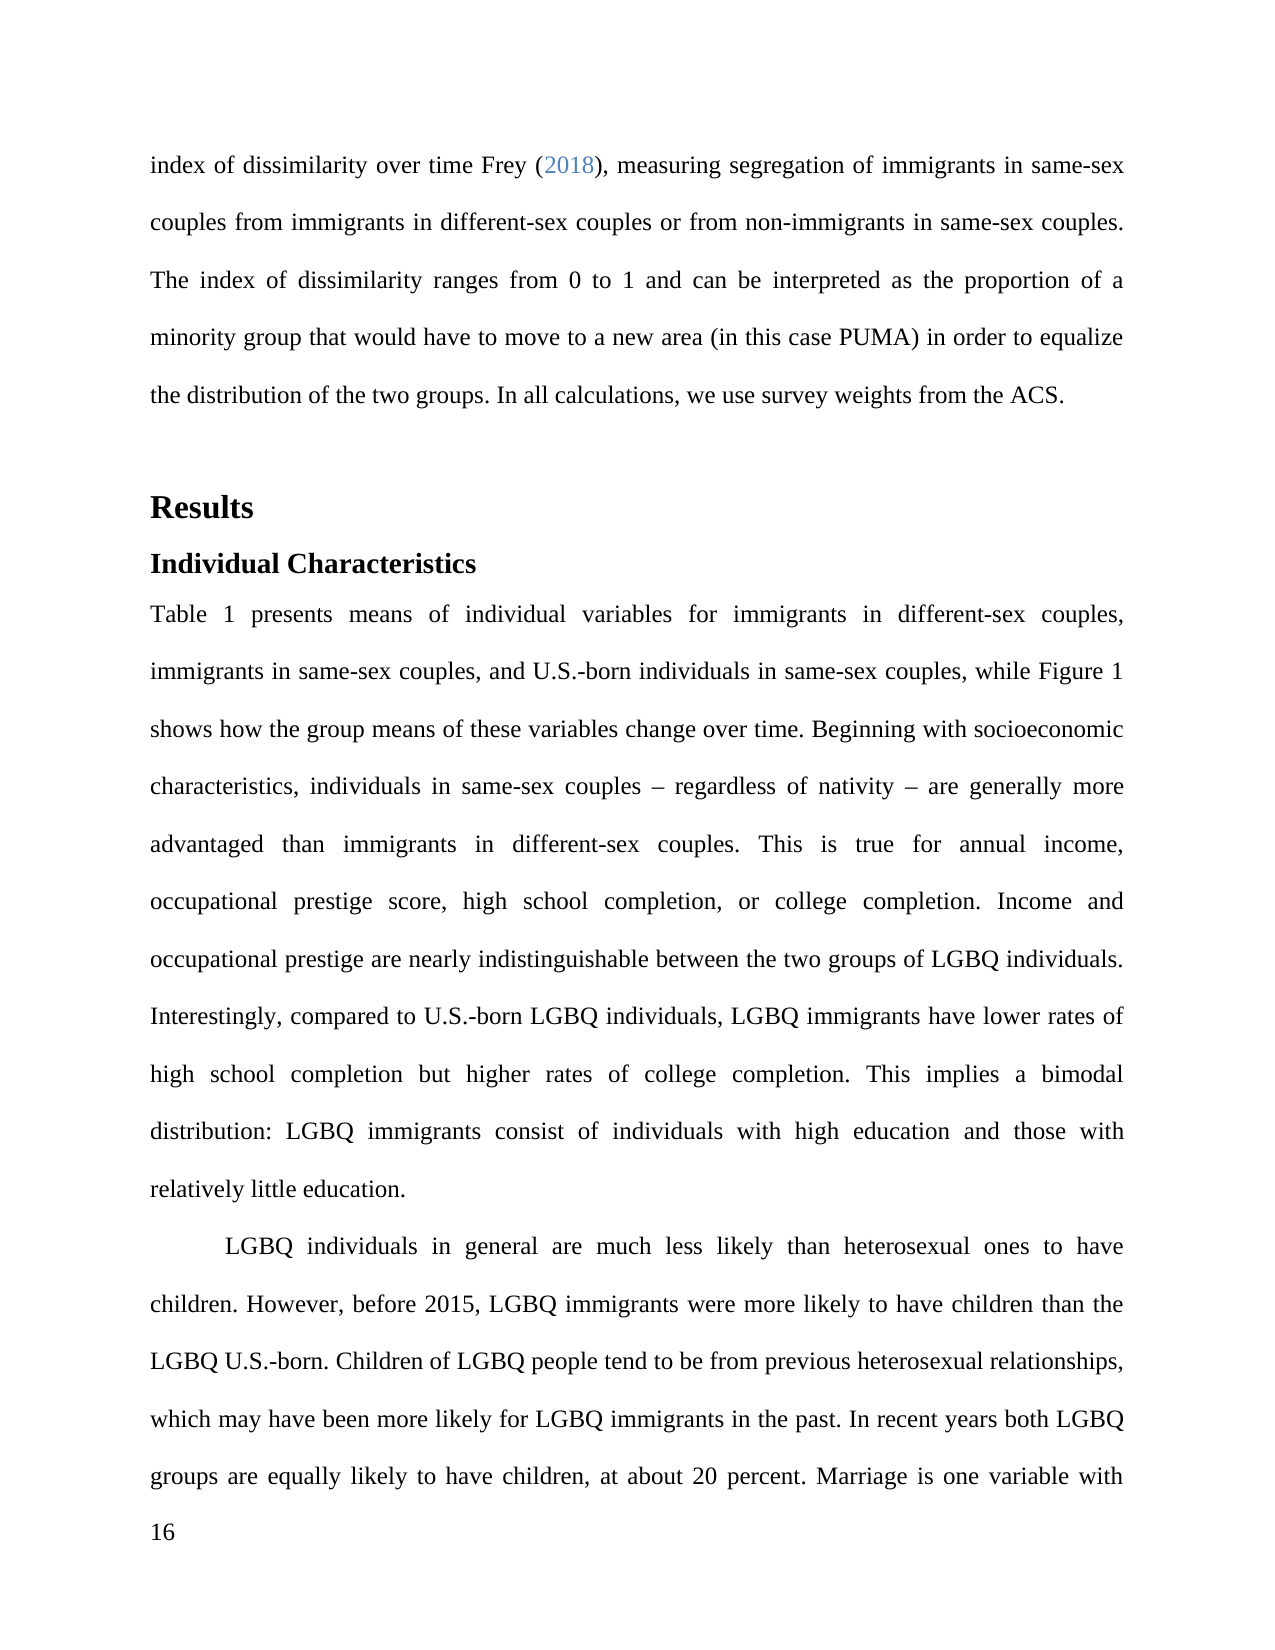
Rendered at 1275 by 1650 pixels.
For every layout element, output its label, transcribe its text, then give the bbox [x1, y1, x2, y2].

subtitle Results [150, 487, 1125, 526]
subtitle Individual Characteristics [150, 547, 1125, 580]
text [150, 1231, 1125, 1490]
text Table 1 presents means of individual variables for immigrants in different-sex couples, immigrants in same-sex couples, and U.S.-born individuals in same-sex couples, while Figure 1 shows how the group means of these variables change over time. Beginning with socioeconomic characteristics, individuals in same-sex couples – regardless of nativity – are generally more advantaged than immigrants in different-sex couples. This is true for annual income, occupational prestige score, high school completion, or college completion. Income and occupational prestige are nearly indistinguishable between the two groups of LGBQ individuals. Interestingly, compared to U.S.-born LGBQ individuals, LGBQ immigrants have lower rates of high school completion but higher rates of college completion. This implies a bimodal distribution: LGBQ immigrants consist of individuals with high education and those with relatively little education. [150, 599, 1125, 1203]
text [150, 150, 1125, 409]
